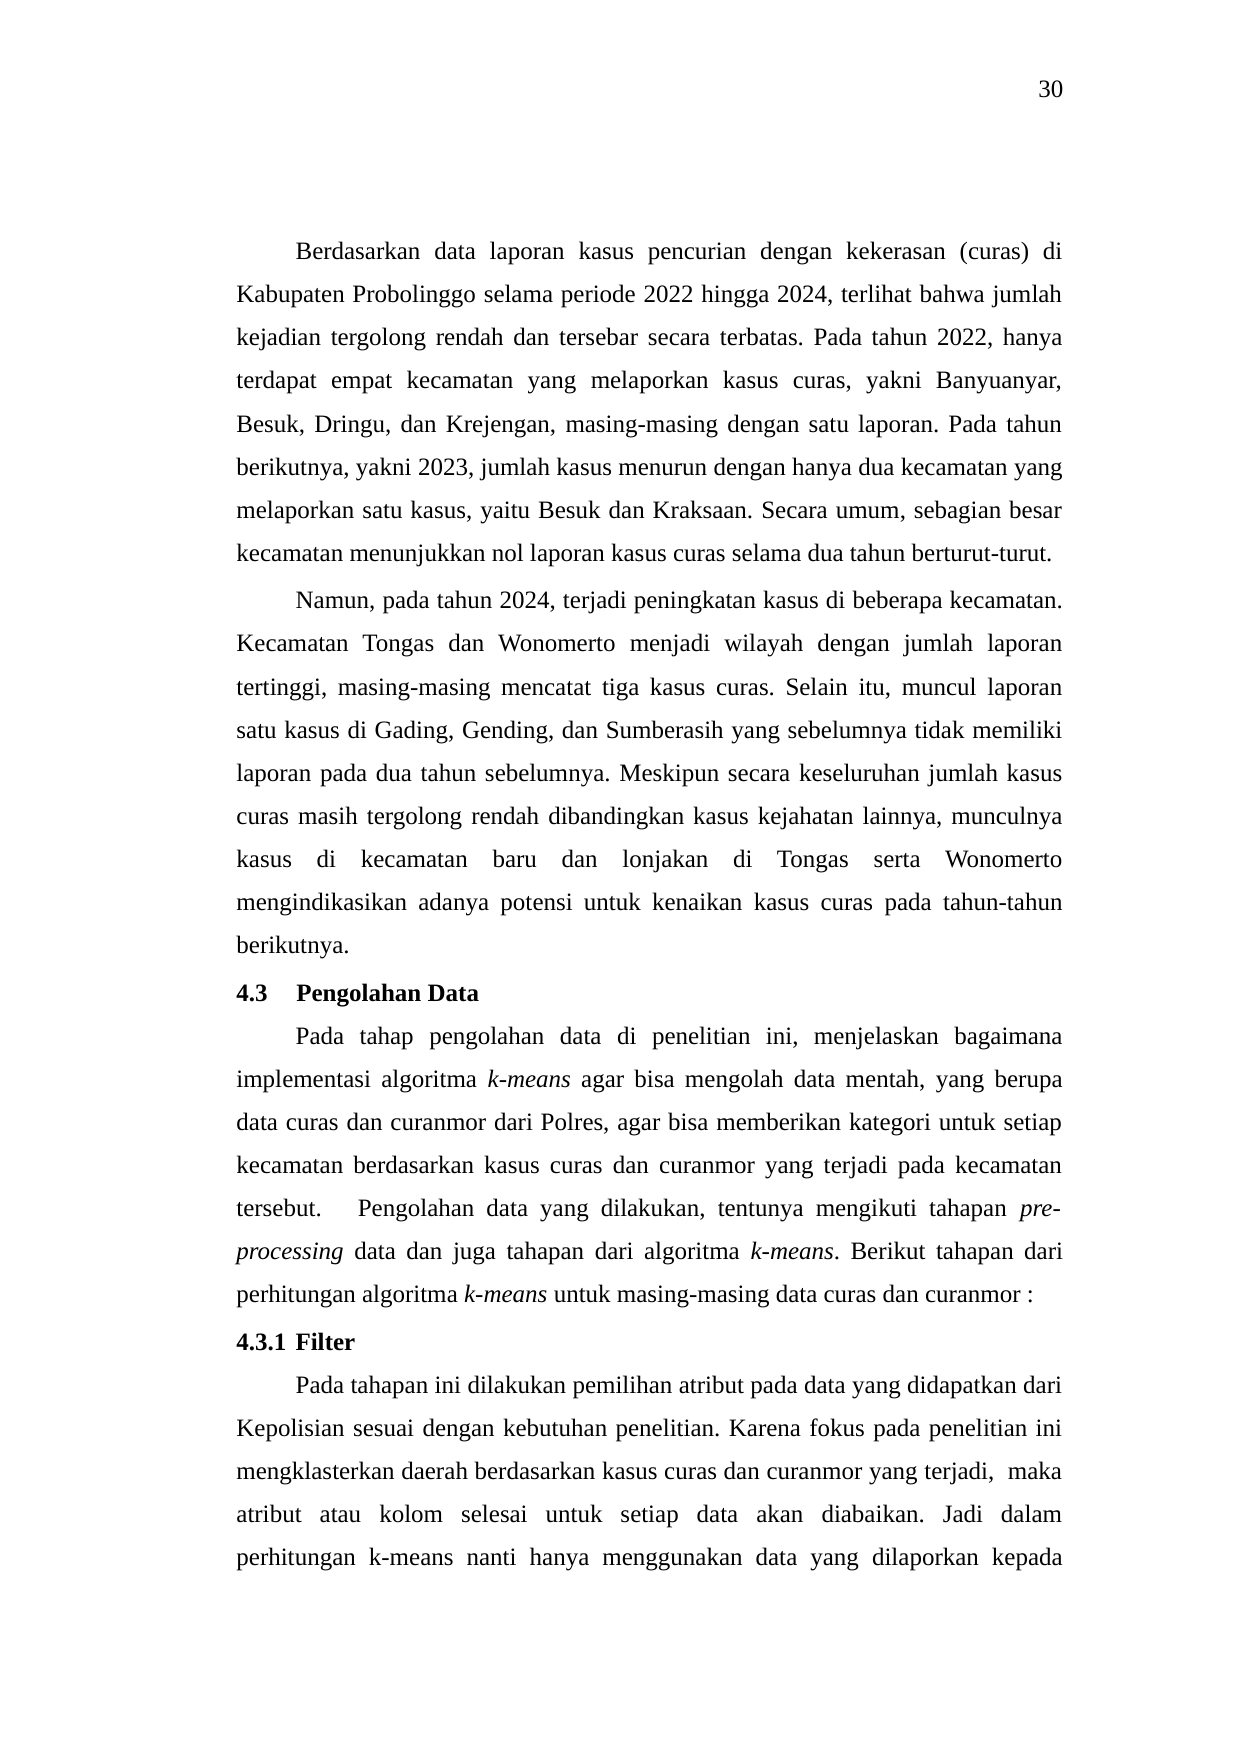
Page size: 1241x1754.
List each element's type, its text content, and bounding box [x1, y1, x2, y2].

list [236, 1370, 1063, 1571]
subtitle Pengolahan Data [236, 978, 1063, 1006]
text Pada tahap pengolahan data di penelitian ini, menjelaskan bagaimana implementasi algoritma k-means agar bisa mengolah data mentah, yang berupa data curas dan curanmor dari Polres, agar bisa memberikan kategori untuk setiap kecamatan berdasarkan kasus curas dan curanmor yang terjadi pada kecamatan tersebut. Pengolahan data yang dilakukan, tentunya mengikuti tahapan pre-processing data dan juga tahapan dari algoritma k-means. Berikut tahapan dari perhitungan algoritma k-means untuk masing-masing data curas dan curanmor : [236, 1021, 1063, 1308]
subtitle Filter [236, 1327, 1063, 1356]
text Namun, pada tahun 2024, terjadi peningkatan kasus di beberapa kecamatan. Kecamatan Tongas dan Wonomerto menjadi wilayah dengan jumlah laporan tertinggi, masing-masing mencatat tiga kasus curas. Selain itu, muncul laporan satu kasus di Gading, Gending, dan Sumberasih yang sebelumnya tidak memiliki laporan pada dua tahun sebelumnya. Meskipun secara keseluruhan jumlah kasus curas masih tergolong rendah dibandingkan kasus kejahatan lainnya, munculnya kasus di kecamatan baru dan lonjakan di Tongas serta Wonomerto mengindikasikan adanya potensi untuk kenaikan kasus curas pada tahun-tahun berikutnya. [236, 585, 1063, 959]
text Berdasarkan data laporan kasus pencurian dengan kekerasan (curas) di Kabupaten Probolinggo selama periode 2022 hingga 2024, terlihat bahwa jumlah kejadian tergolong rendah dan tersebar secara terbatas. Pada tahun 2022, hanya terdapat empat kecamatan yang melaporkan kasus curas, yakni Banyuanyar, Besuk, Dringu, dan Krejengan, masing-masing dengan satu laporan. Pada tahun berikutnya, yakni 2023, jumlah kasus menurun dengan hanya dua kecamatan yang melaporkan satu kasus, yaitu Besuk dan Kraksaan. Secara umum, sebagian besar kecamatan menunjukkan nol laporan kasus curas selama dua tahun berturut-turut. [236, 236, 1063, 567]
